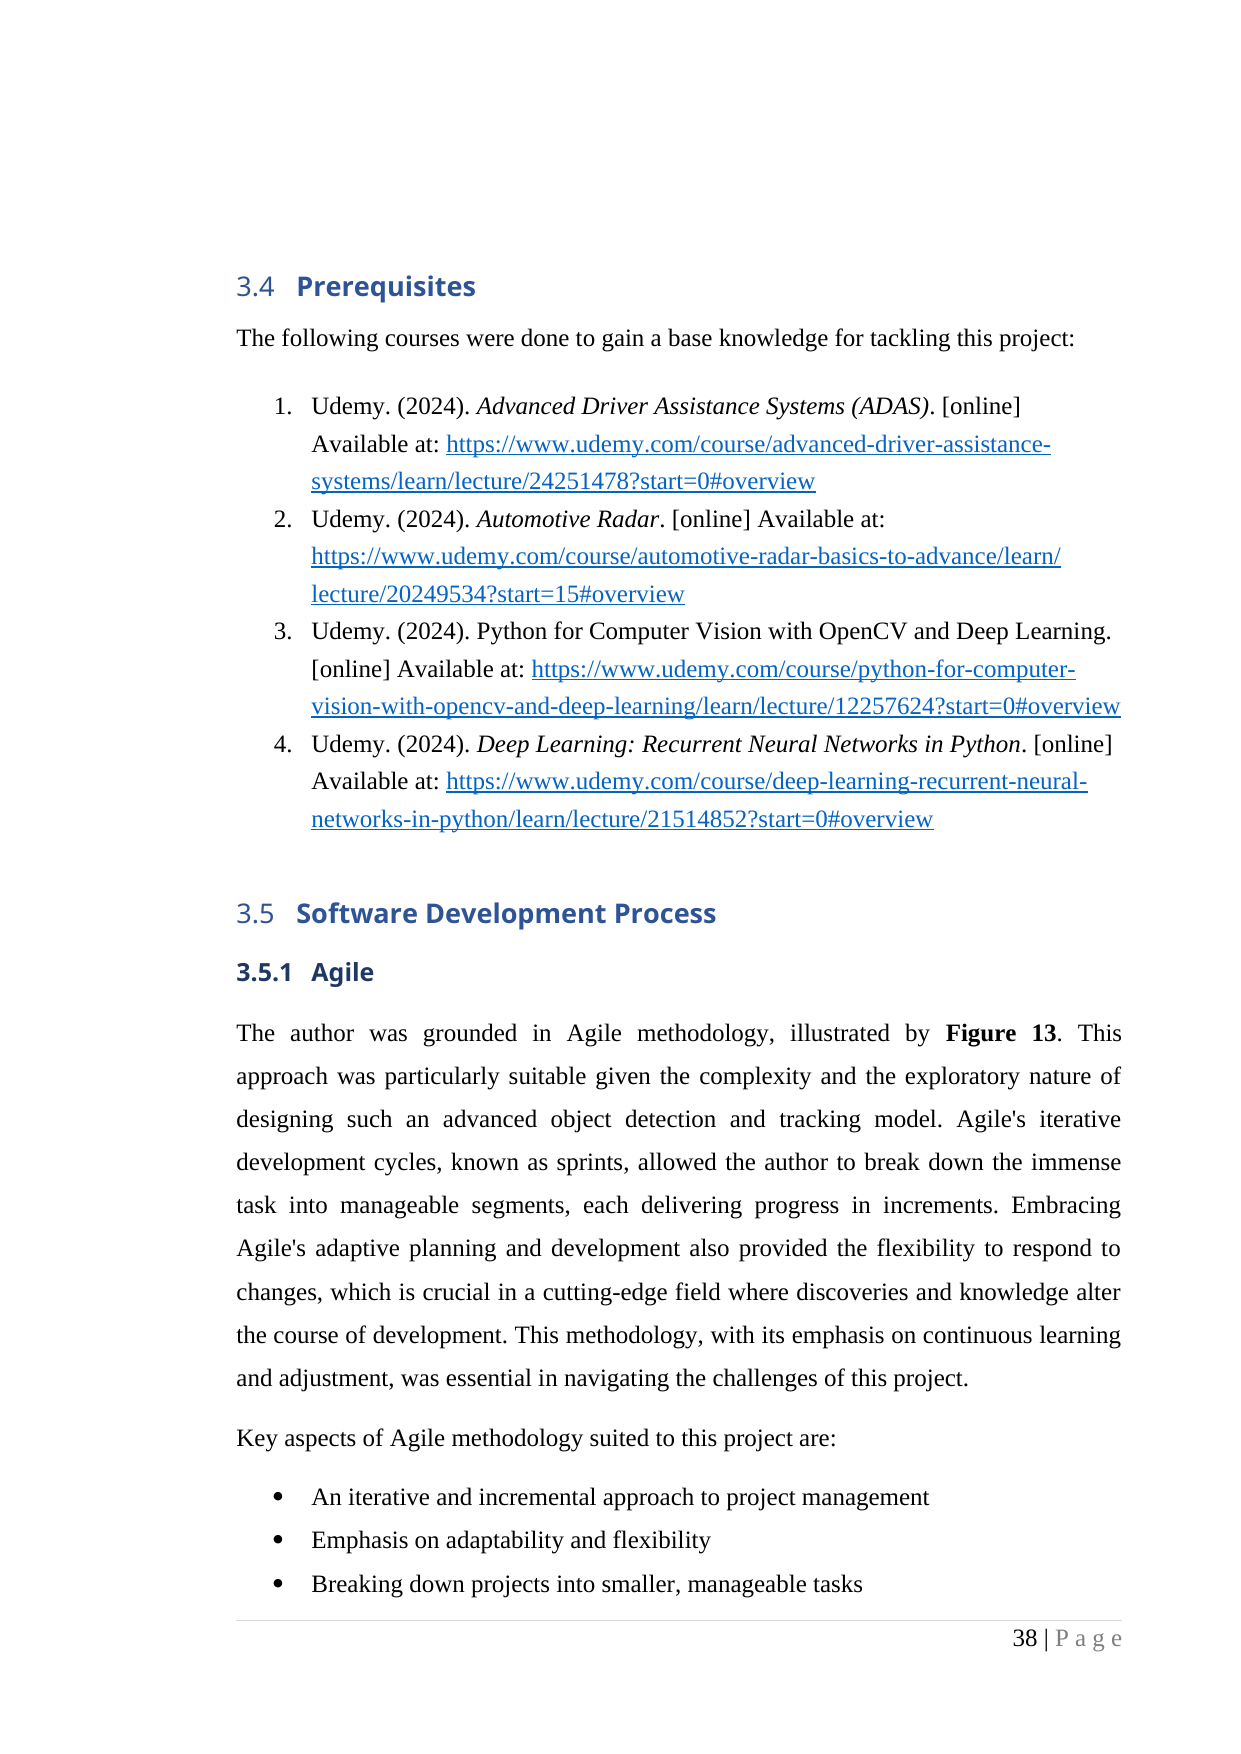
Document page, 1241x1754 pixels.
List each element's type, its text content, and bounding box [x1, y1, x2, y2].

list An iterative and incremental approach to project management [274, 1482, 1122, 1511]
text Key aspects of Agile methodology suited to this project are: [236, 1423, 1122, 1451]
list Udemy. (2024). Advanced Driver Assistance Systems (ADAS). [online] Available at: https://www.udemy.com/course/advanced-driver-assistance-systems/learn/lecture/24251478?start=0#overview [274, 382, 1122, 495]
list Udemy. (2024). Deep Learning: Recurrent Neural Networks in Python. [online] Available at: https://www.udemy.com/course/deep-learning-recurrent-neural-networks-in-python/learn/lecture/21514852?start=0#overview [274, 720, 1122, 832]
subtitle Software Development Process [236, 895, 1122, 932]
text The following courses were done to gain a base knowledge for tackling this project: [236, 323, 1122, 351]
subtitle Prerequisites [236, 267, 1122, 304]
list Emphasis on adaptability and flexibility [274, 1526, 1122, 1554]
list Breaking down projects into smaller, manageable tasks [274, 1569, 1122, 1597]
list Udemy. (2024). Python for Computer Vision with OpenCV and Deep Learning. [online] Available at: https://www.udemy.com/course/python-for-computer-vision-with-opencv-and-deep-learning/learn/lecture/12257624?start=0#overview [274, 607, 1122, 720]
subtitle Agile [236, 954, 1122, 988]
text The author was grounded in Agile methodology, illustrated by Figure 13. This approach was particularly suitable given the complexity and the exploratory nature of designing such an advanced object detection and tracking model. Agile's iterative development cycles, known as sprints, allowed the author to break down the immense task into manageable segments, each delivering progress in increments. Embracing Agile's adaptive planning and development also provided the flexibility to respond to changes, which is crucial in a cutting-edge field where discoveries and knowledge alter the course of development. This methodology, with its emphasis on continuous learning and adjustment, was essential in navigating the challenges of this project. [236, 1018, 1122, 1392]
list Udemy. (2024). Automotive Radar. [online] Available at: https://www.udemy.com/course/automotive-radar-basics-to-advance/learn/lecture/20249534?start=15#overview [274, 495, 1122, 607]
